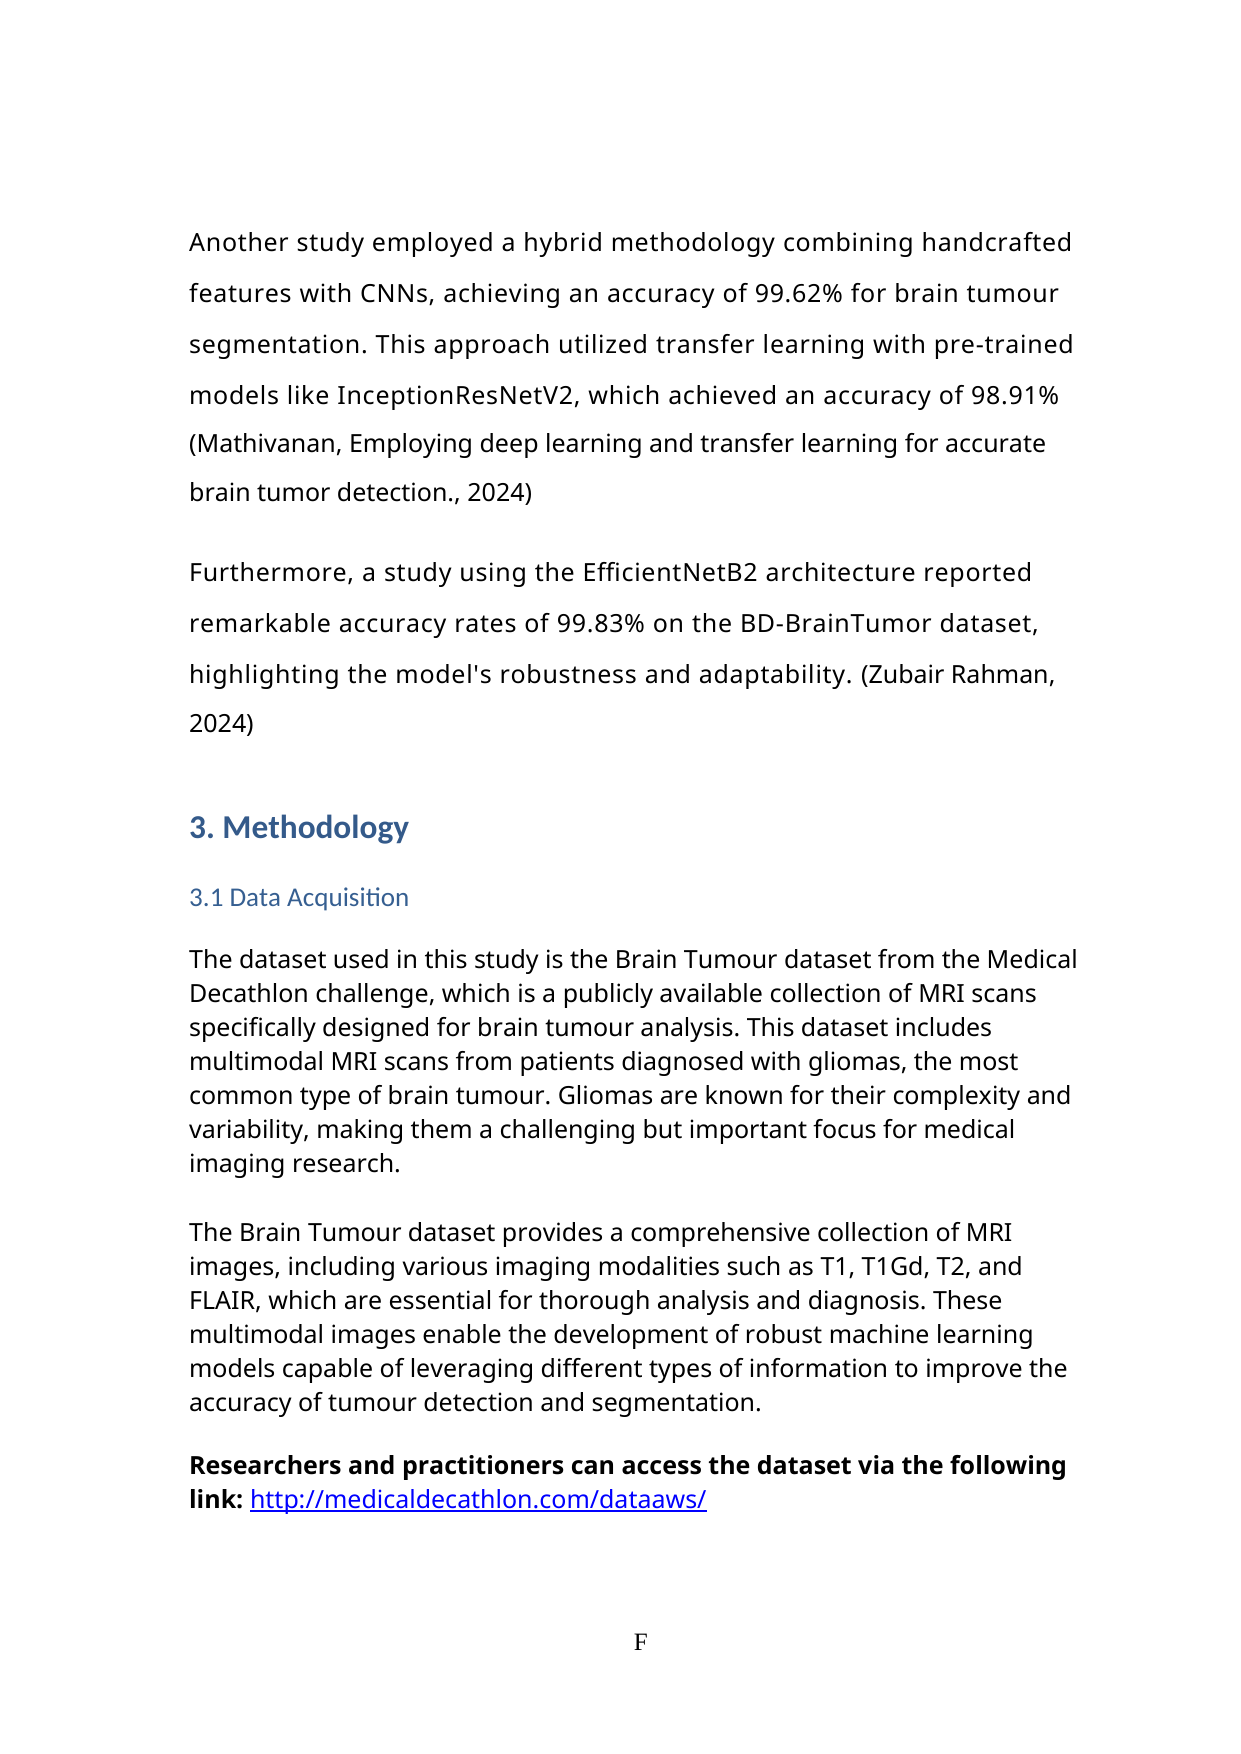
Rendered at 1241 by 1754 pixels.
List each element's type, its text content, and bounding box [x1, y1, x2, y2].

text The dataset used in this study is the Brain Tumour dataset from the Medical Decathlon challenge, which is a publicly available collection of MRI scans specifically designed for brain tumour analysis. This dataset includes multimodal MRI scans from patients diagnosed with gliomas, the most common type of brain tumour. Gliomas are known for their complexity and variability, making them a challenging but important focus for medical imaging research. [189, 942, 1092, 1180]
text Researchers and practitioners can access the dataset via the following link: http://medicaldecathlon.com/dataaws/ [189, 1447, 1092, 1515]
text Another study employed a hybrid methodology combining handcrafted features with CNNs, achieving an accuracy of 99.62% for brain tumour segmentation. This approach utilized transfer learning with pre-trained models like InceptionResNetV2, which achieved an accuracy of 98.91% [189, 224, 1092, 508]
text The Brain Tumour dataset provides a comprehensive collection of MRI images, including various imaging modalities such as T1, T1Gd, T2, and FLAIR, which are essential for thorough analysis and diagnosis. These multimodal images enable the development of robust machine learning models capable of leveraging different types of information to improve the accuracy of tumour detection and segmentation. [189, 1214, 1092, 1418]
subtitle 3. Methodology [189, 806, 1092, 847]
subtitle 3.1 Data Acquisition [189, 880, 1092, 913]
text Furthermore, a study using the EfficientNetB2 architecture reported remarkable accuracy rates of 99.83% on the BD-BrainTumor dataset, highlighting the model's robustness and adaptability. [189, 555, 1092, 739]
